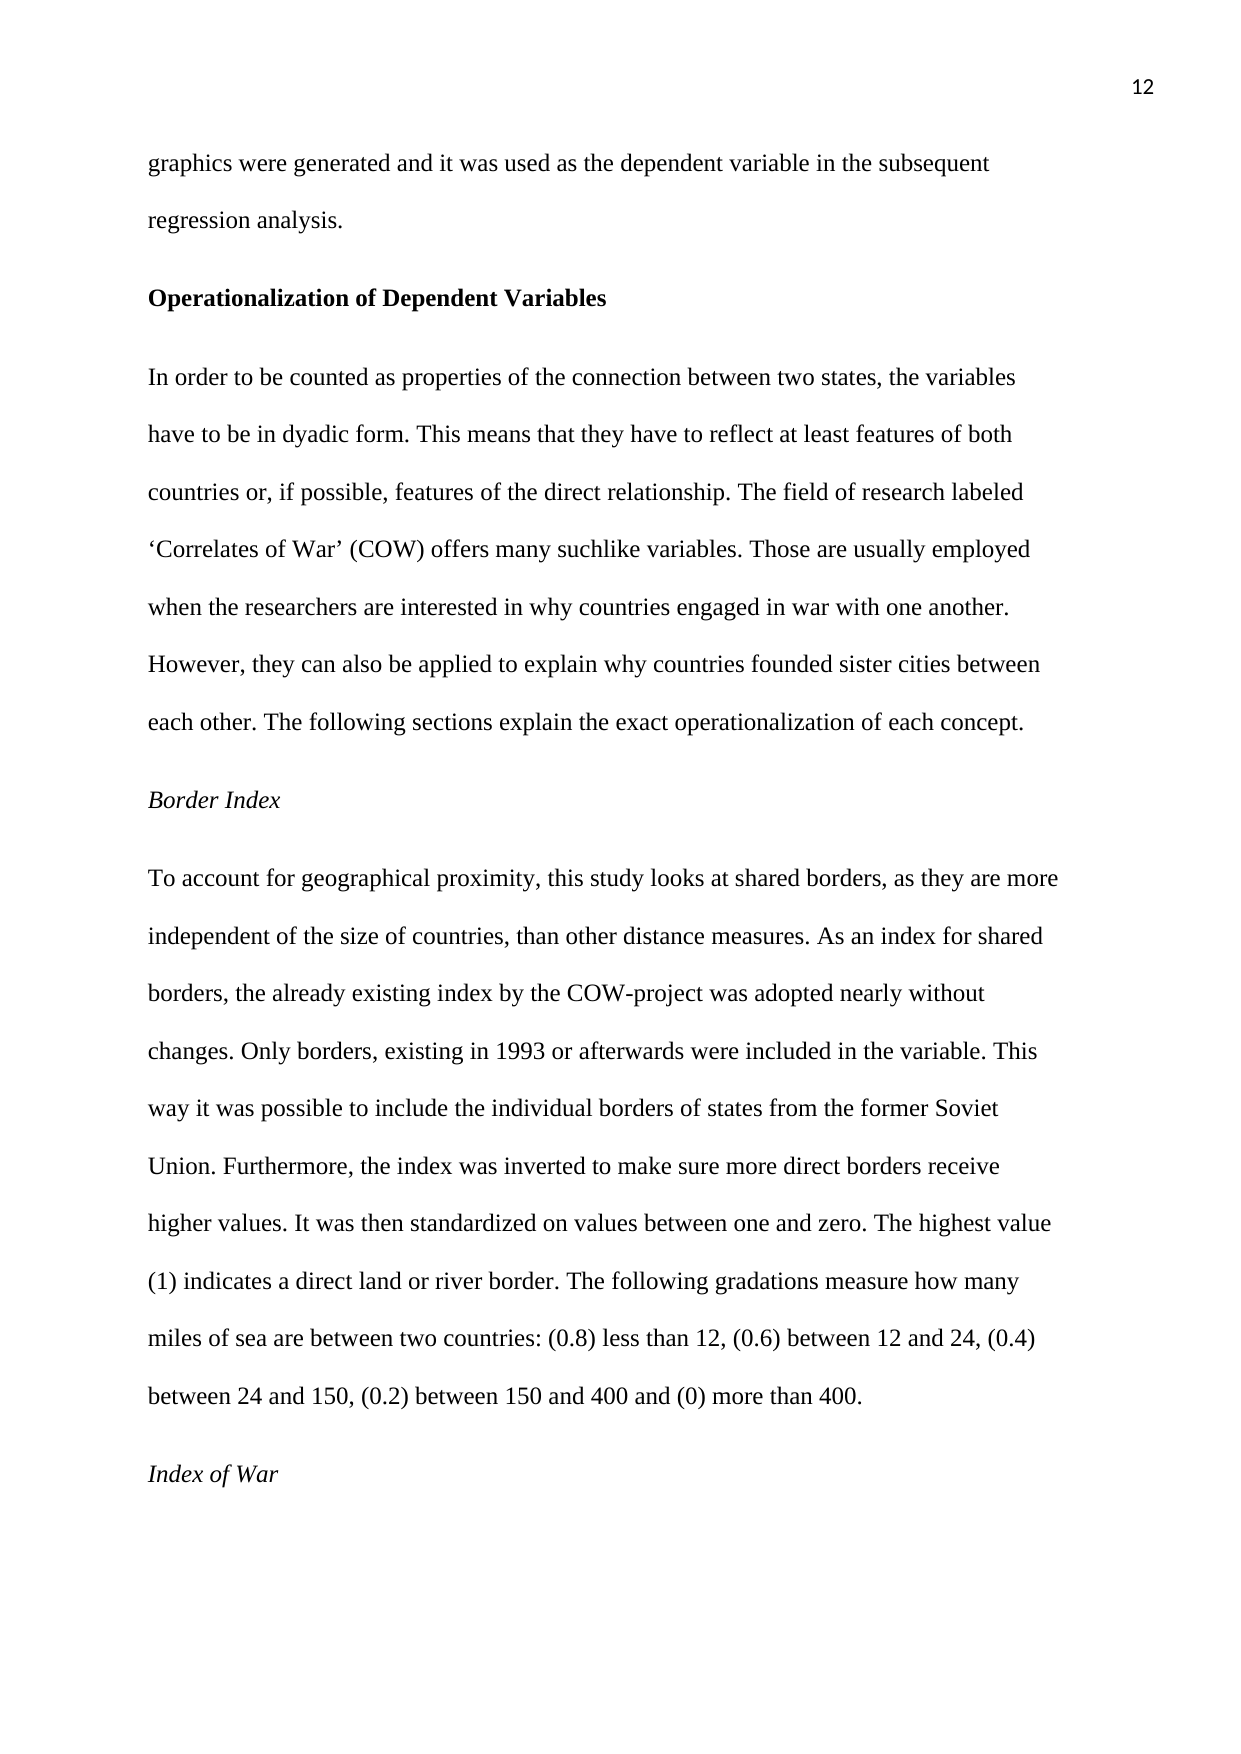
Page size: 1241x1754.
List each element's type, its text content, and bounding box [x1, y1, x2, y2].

text Index of War [148, 1459, 1063, 1488]
text Border Index [148, 785, 1063, 814]
text To account for geographical proximity, this study looks at shared borders, as they are more independent of the size of countries, than other distance measures. As an index for shared borders, the already existing index by the COW-project was adopted nearly without changes. Only borders, existing in 1993 or afterwards were included in the variable. This way it was possible to include the individual borders of states from the former Soviet Union. Furthermore, the index was inverted to make sure more direct borders receive higher values. It was then standardized on values between one and zero. The highest value (1) indicates a direct land or river border. The following gradations measure how many miles of sea are between two countries: (0.8) less than 12, (0.6) between 12 and 24, (0.4) between 24 and 150, (0.2) between 150 and 400 and (0) more than 400. [148, 863, 1063, 1410]
text Operationalization of Dependent Variables [148, 283, 1063, 312]
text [148, 148, 1063, 234]
text In order to be counted as properties of the connection between two states, the variables have to be in dyadic form. This means that they have to reflect at least features of both countries or, if possible, features of the direct relationship. The field of research labeled ‘Correlates of War’ (COW) offers many suchlike variables. Those are usually employed when the researchers are interested in why countries engaged in war with one another. However, they can also be applied to explain why countries founded sister cities between each other. The following sections explain the exact operationalization of each concept. [148, 362, 1063, 736]
